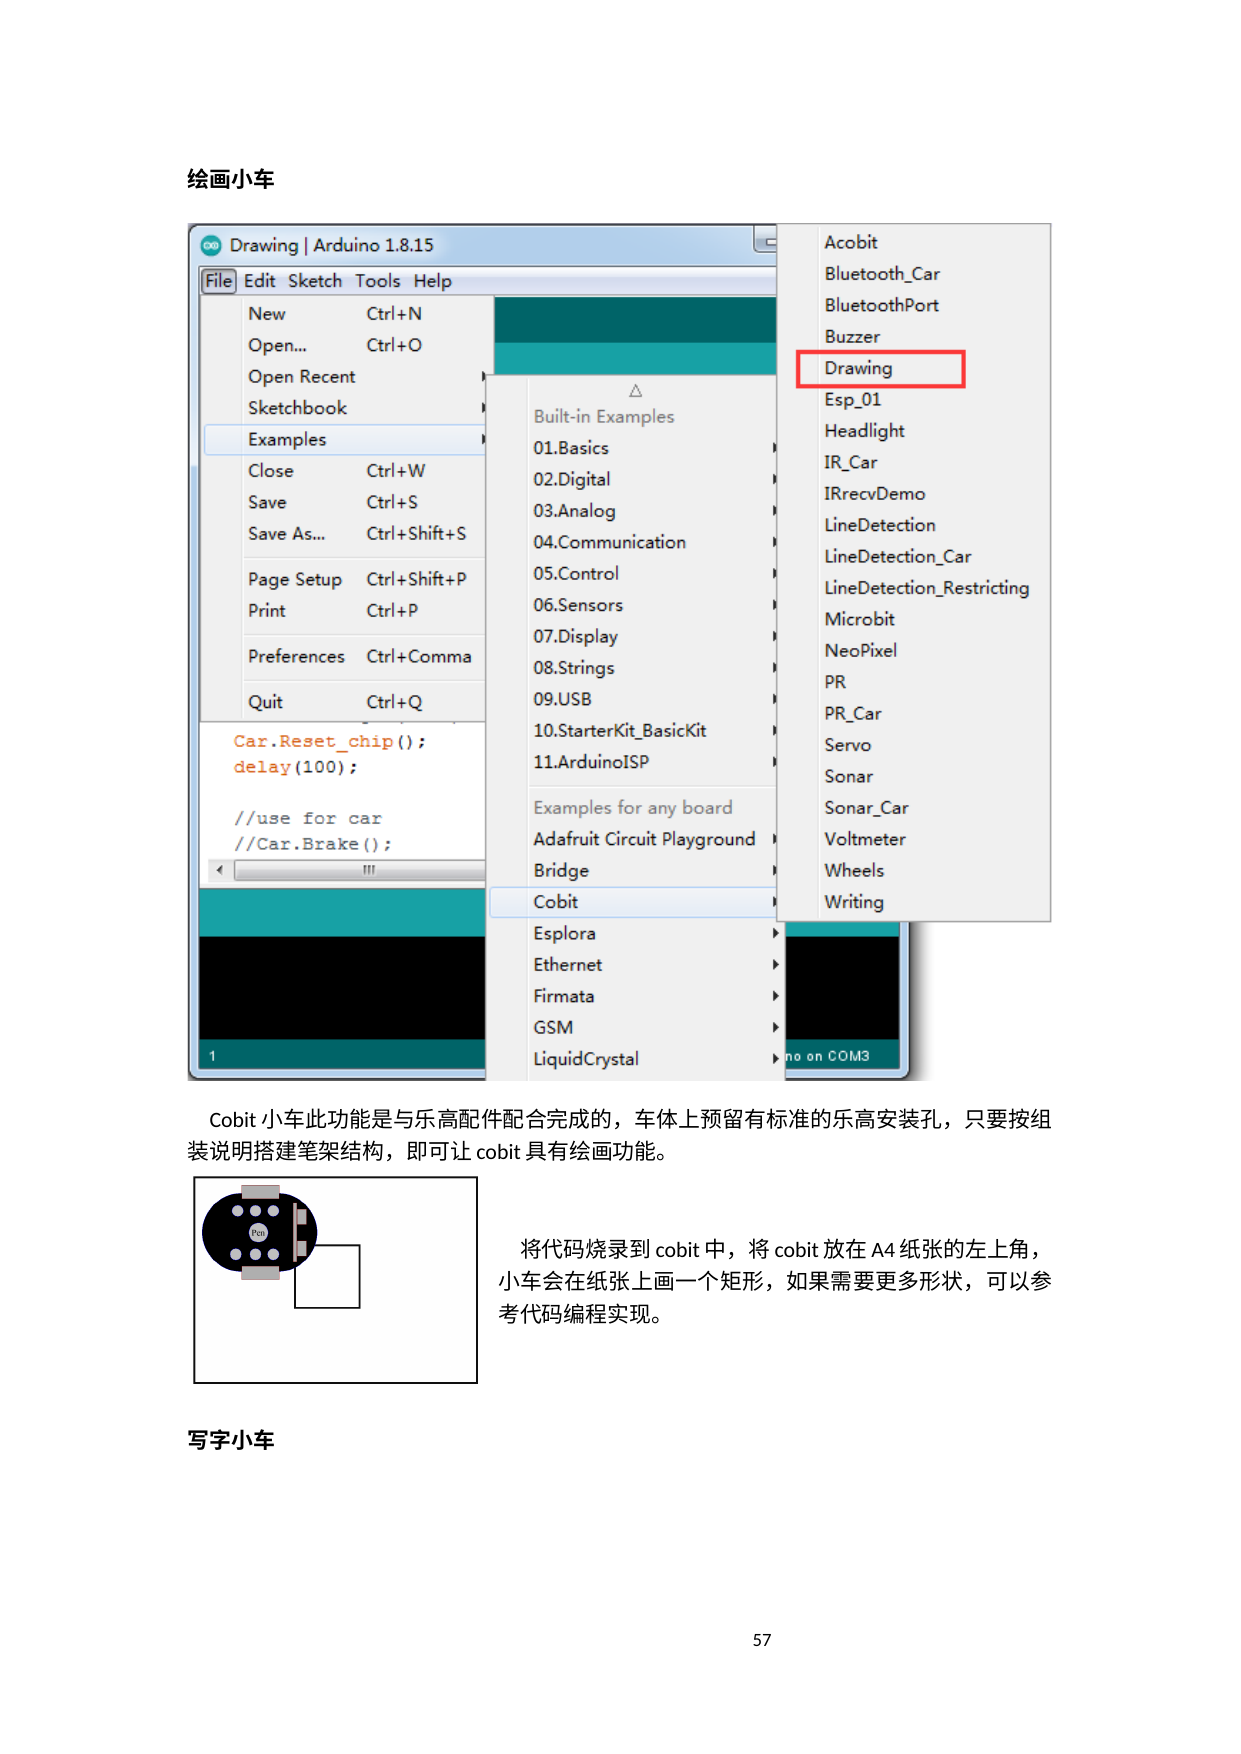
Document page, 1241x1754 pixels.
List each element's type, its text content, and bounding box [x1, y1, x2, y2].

subtitle 写字小车 [187, 1423, 1053, 1455]
subtitle 绘画小车 [187, 162, 1053, 194]
picture [191, 1175, 479, 1386]
text Cobit小车此功能是与乐高配件配合完成的，车体上预留有标准的乐高安装孔，只要按组装说明搭建笔架结构，即可让cobit具有绘画功能。 [187, 1101, 1053, 1166]
picture [187, 223, 1053, 1081]
text 将代码烧录到cobit中，将cobit放在A4纸张的左上角，小车会在纸张上画一个矩形，如果需要更多形状，可以参考代码编程实现。 [479, 1231, 1053, 1329]
